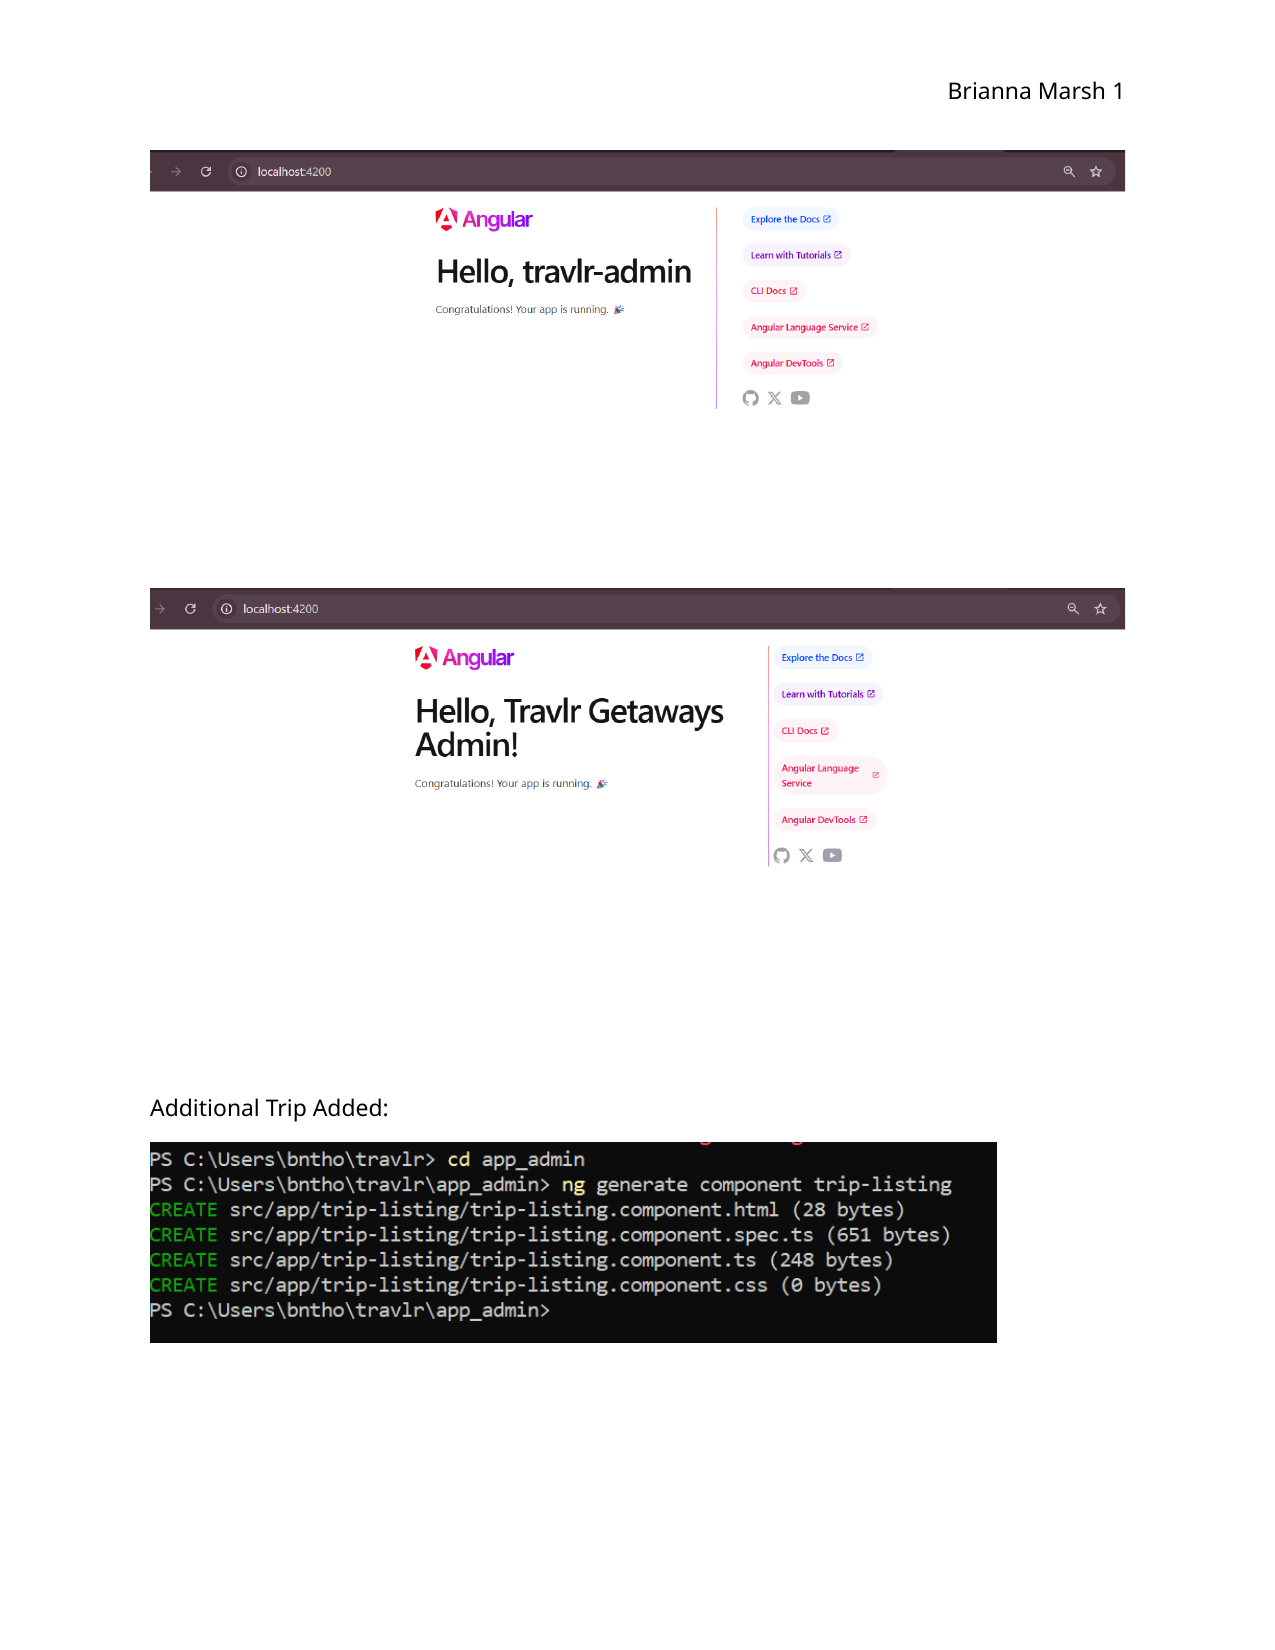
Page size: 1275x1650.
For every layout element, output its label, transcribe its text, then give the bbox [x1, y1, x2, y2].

picture [150, 1142, 997, 1343]
text Additional Trip Added: [150, 1092, 1125, 1123]
picture [150, 150, 1125, 569]
picture [150, 588, 1125, 1023]
